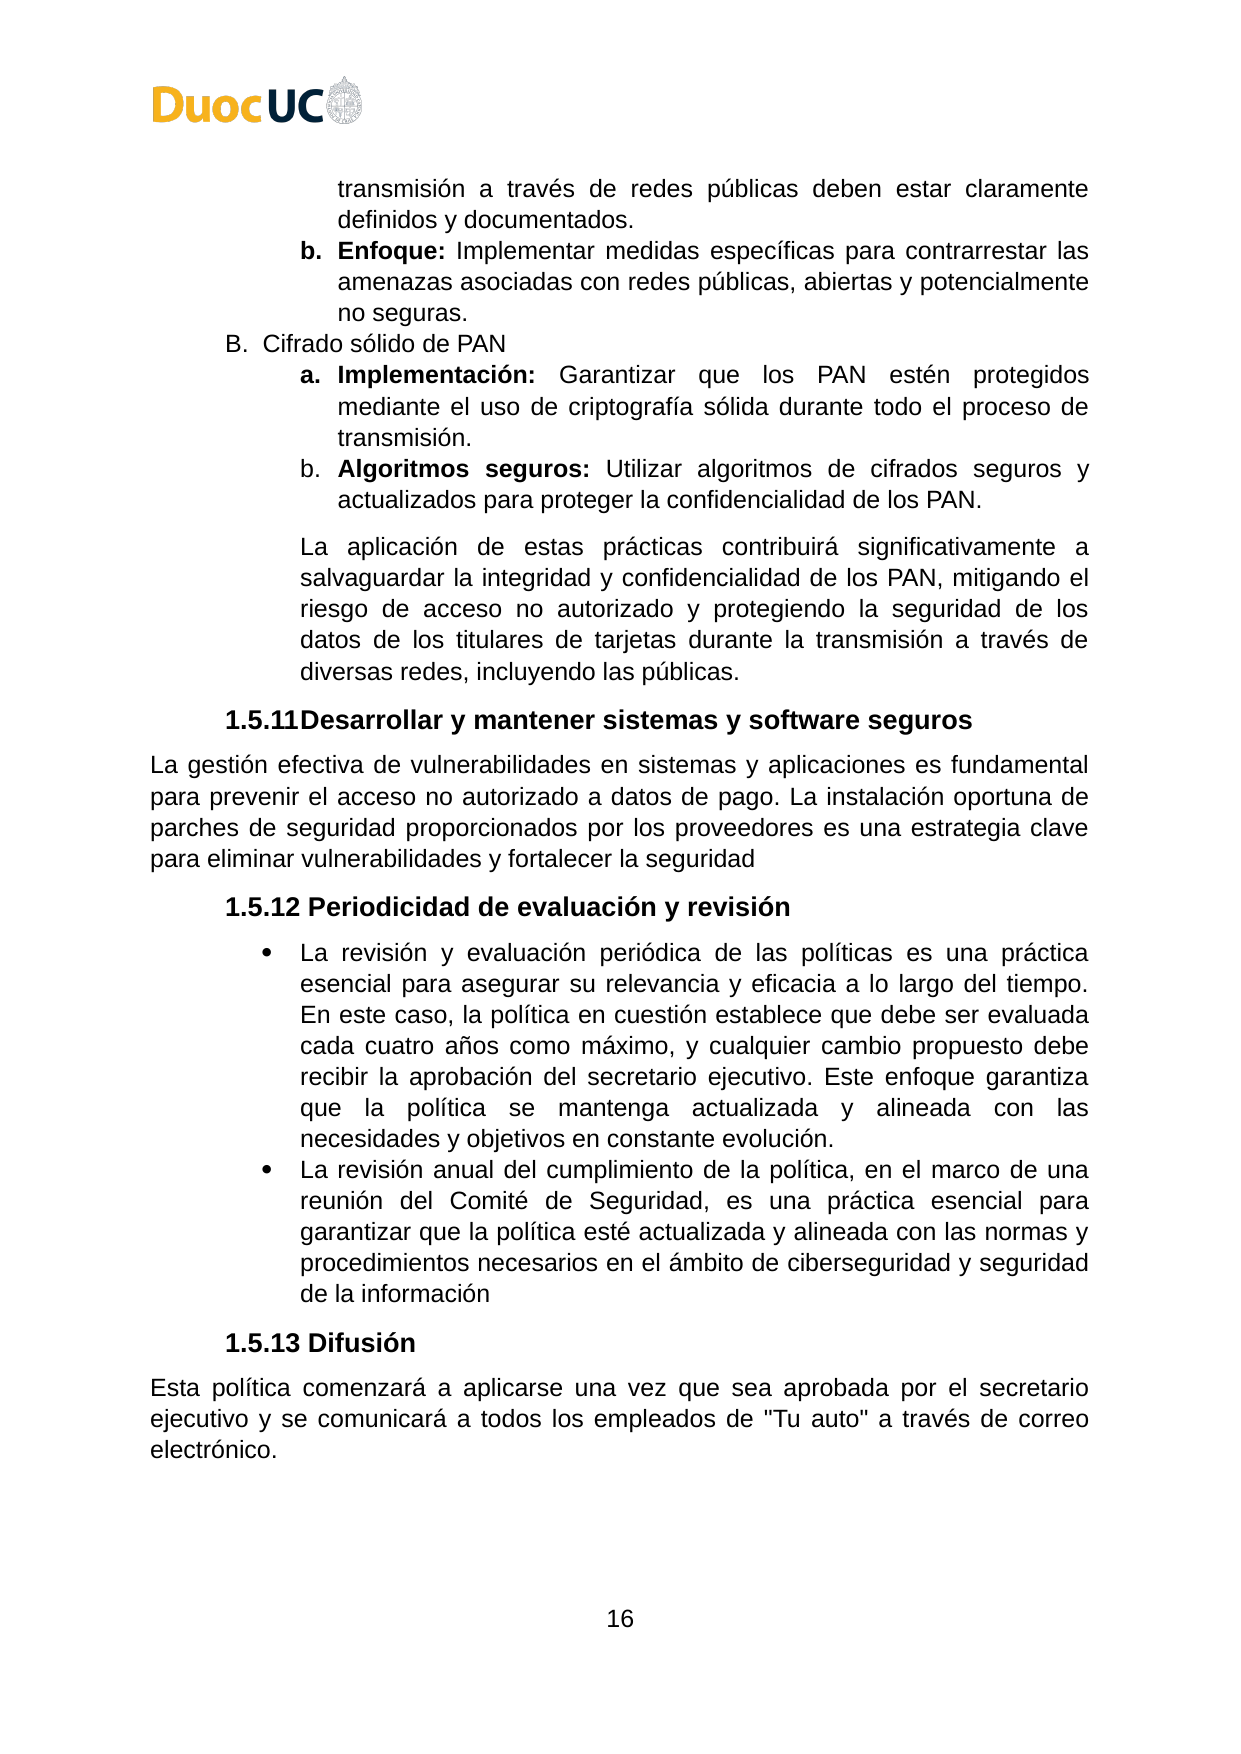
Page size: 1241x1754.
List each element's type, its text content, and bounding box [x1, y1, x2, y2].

picture [150, 73, 364, 127]
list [300, 174, 1090, 234]
list Enfoque: Implementar medidas específicas para contrarrestar las amenazas asociadas con redes públicas, abiertas y potencialmente no seguras. [300, 236, 1090, 327]
subtitle 1.5.12 Periodicidad de evaluación y revisión [150, 891, 1090, 922]
text La gestión efectiva de vulnerabilidades en sistemas y aplicaciones es fundamental para prevenir el acceso no autorizado a datos de pago. La instalación oportuna de parches de seguridad proporcionados por los proveedores es una estrategia clave para eliminar vulnerabilidades y fortalecer la seguridad [150, 750, 1090, 872]
text Esta política comenzará a aplicarse una vez que sea aprobada por el secretario ejecutivo y se comunicará a todos los empleados de "Tu auto" a través de correo electrónico. [150, 1373, 1090, 1464]
list La revisión y evaluación periódica de las políticas es una práctica esencial para asegurar su relevancia y eficacia a lo largo del tiempo. En este caso, la política en cuestión establece que debe ser evaluada cada cuatro años como máximo, y cualquier cambio propuesto debe recibir la aprobación del secretario ejecutivo. Este enfoque garantiza que la política se mantenga actualizada y alineada con las necesidades y objetivos en constante evolución. [262, 937, 1090, 1153]
subtitle 1.5.13 Difusión [187, 1327, 1090, 1358]
list Algoritmos seguros: Utilizar algoritmos de cifrados seguros y actualizados para proteger la confidencialidad de los PAN. [300, 453, 1090, 513]
list La revisión anual del cumplimiento de la política, en el marco de una reunión del Comité de Seguridad, es una práctica esencial para garantizar que la política esté actualizada y alineada con las normas y procedimientos necesarios en el ámbito de ciberseguridad y seguridad de la información [262, 1155, 1090, 1308]
list Cifrado sólido de PAN [225, 329, 1090, 358]
list Implementación: Garantizar que los PAN estén protegidos mediante el uso de criptografía sólida durante todo el proceso de transmisión. [300, 360, 1090, 451]
subtitle Desarrollar y mantener sistemas y software seguros [225, 704, 1090, 735]
text La aplicación de estas prácticas contribuirá significativamente a salvaguardar la integridad y confidencialidad de los PAN, mitigando el riesgo de acceso no autorizado y protegiendo la seguridad de los datos de los titulares de tarjetas durante la transmisión a través de diversas redes, incluyendo las públicas. [300, 532, 1090, 685]
